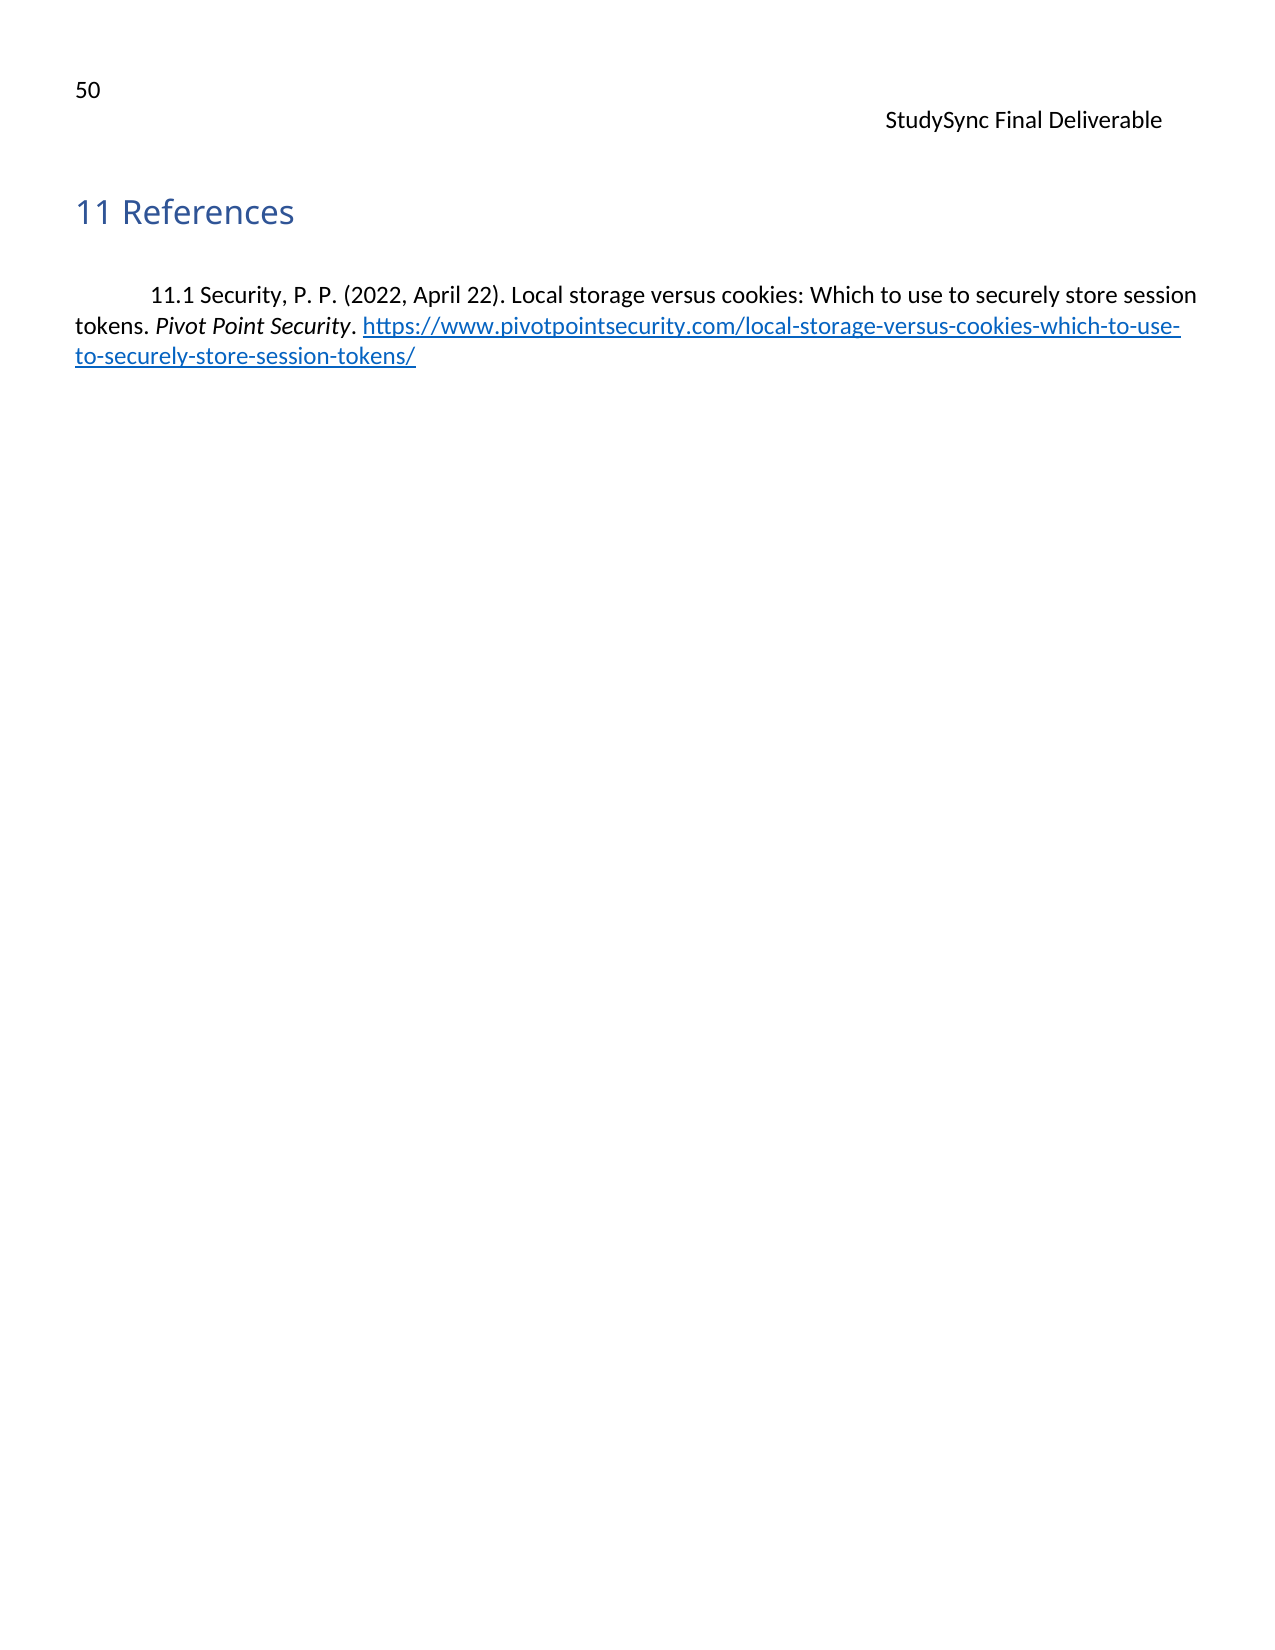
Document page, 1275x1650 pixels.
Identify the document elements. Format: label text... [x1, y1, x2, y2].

subtitle 11 References [75, 188, 1200, 234]
text 11.1 Security, P. P. (2022, April 22). Local storage versus cookies: Which to use to securely store session tokens. Pivot Point Security. https://www.pivotpointsecurity.com/local-storage-versus-cookies-which-to-use-to-securely-store-session-tokens/ [75, 279, 1200, 371]
